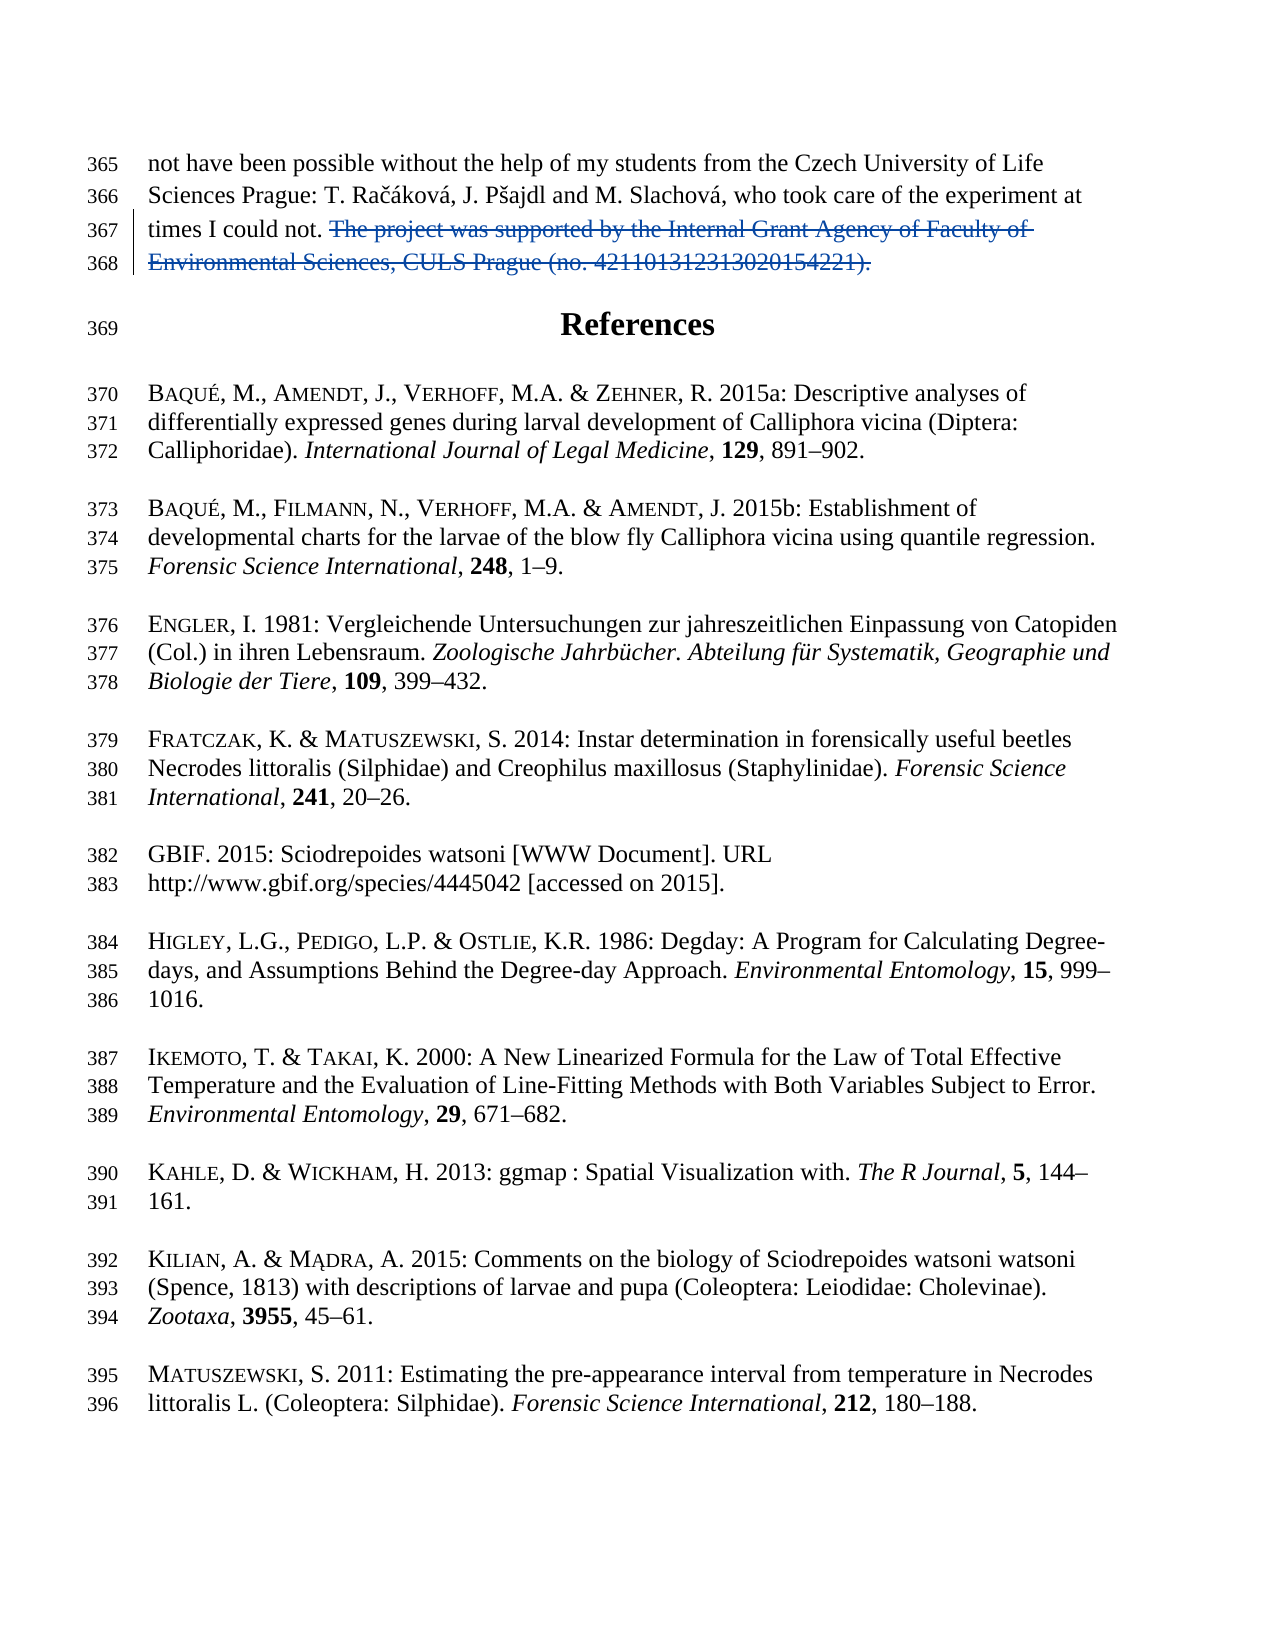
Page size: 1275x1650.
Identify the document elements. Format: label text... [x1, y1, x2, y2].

text Higley, L.G., Pedigo, L.P. & Ostlie, K.R. 1986: Degday: A Program for Calculating Degree-days, and Assumptions Behind the Degree-day Approach. Environmental Entomology, 15, 999–1016. [148, 926, 1127, 1012]
text Kahle, D. & Wickham, H. 2013: ggmap : Spatial Visualization with. The R Journal, 5, 144–161. [148, 1157, 1127, 1214]
text Baqué, M., Amendt, J., Verhoff, M.A. & Zehner, R. 2015a: Descriptive analyses of differentially expressed genes during larval development of Calliphora vicina (Diptera: Calliphoridae). International Journal of Legal Medicine, 129, 891–902. [148, 378, 1127, 464]
text GBIF. 2015: Sciodrepoides watsoni [WWW Document]. URL http://www.gbif.org/species/4445042 [accessed on 2015]. [148, 839, 1127, 897]
text Ikemoto, T. & Takai, K. 2000: A New Linearized Formula for the Law of Total Effective Temperature and the Evaluation of Line-Fitting Methods with Both Variables Subject to Error. Environmental Entomology, 29, 671–682. [148, 1042, 1127, 1128]
title References [148, 305, 1127, 343]
text Engler, I. 1981: Vergleichende Untersuchungen zur jahreszeitlichen Einpassung von Catopiden (Col.) in ihren Lebensraum. Zoologische Jahrbücher. Abteilung für Systematik, Geographie und Biologie der Tiere, 109, 399–432. [148, 609, 1127, 695]
text Kilian, A. & Mądra, A. 2015: Comments on the biology of Sciodrepoides watsoni watsoni (Spence, 1813) with descriptions of larvae and pupa (Coleoptera: Leiodidae: Cholevinae). Zootaxa, 3955, 45–61. [148, 1244, 1127, 1330]
text Fratczak, K. & Matuszewski, S. 2014: Instar determination in forensically useful beetles Necrodes littoralis (Silphidae) and Creophilus maxillosus (Staphylinidae). Forensic Science International, 241, 20–26. [148, 724, 1127, 810]
text Matuszewski, S. 2011: Estimating the pre-appearance interval from temperature in Necrodes littoralis L. (Coleoptera: Silphidae). Forensic Science International, 212, 180–188. [148, 1359, 1127, 1417]
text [148, 148, 1127, 275]
text Baqué, M., Filmann, N., Verhoff, M.A. & Amendt, J. 2015b: Establishment of developmental charts for the larvae of the blow fly Calliphora vicina using quantile regression. Forensic Science International, 248, 1–9. [148, 493, 1127, 579]
